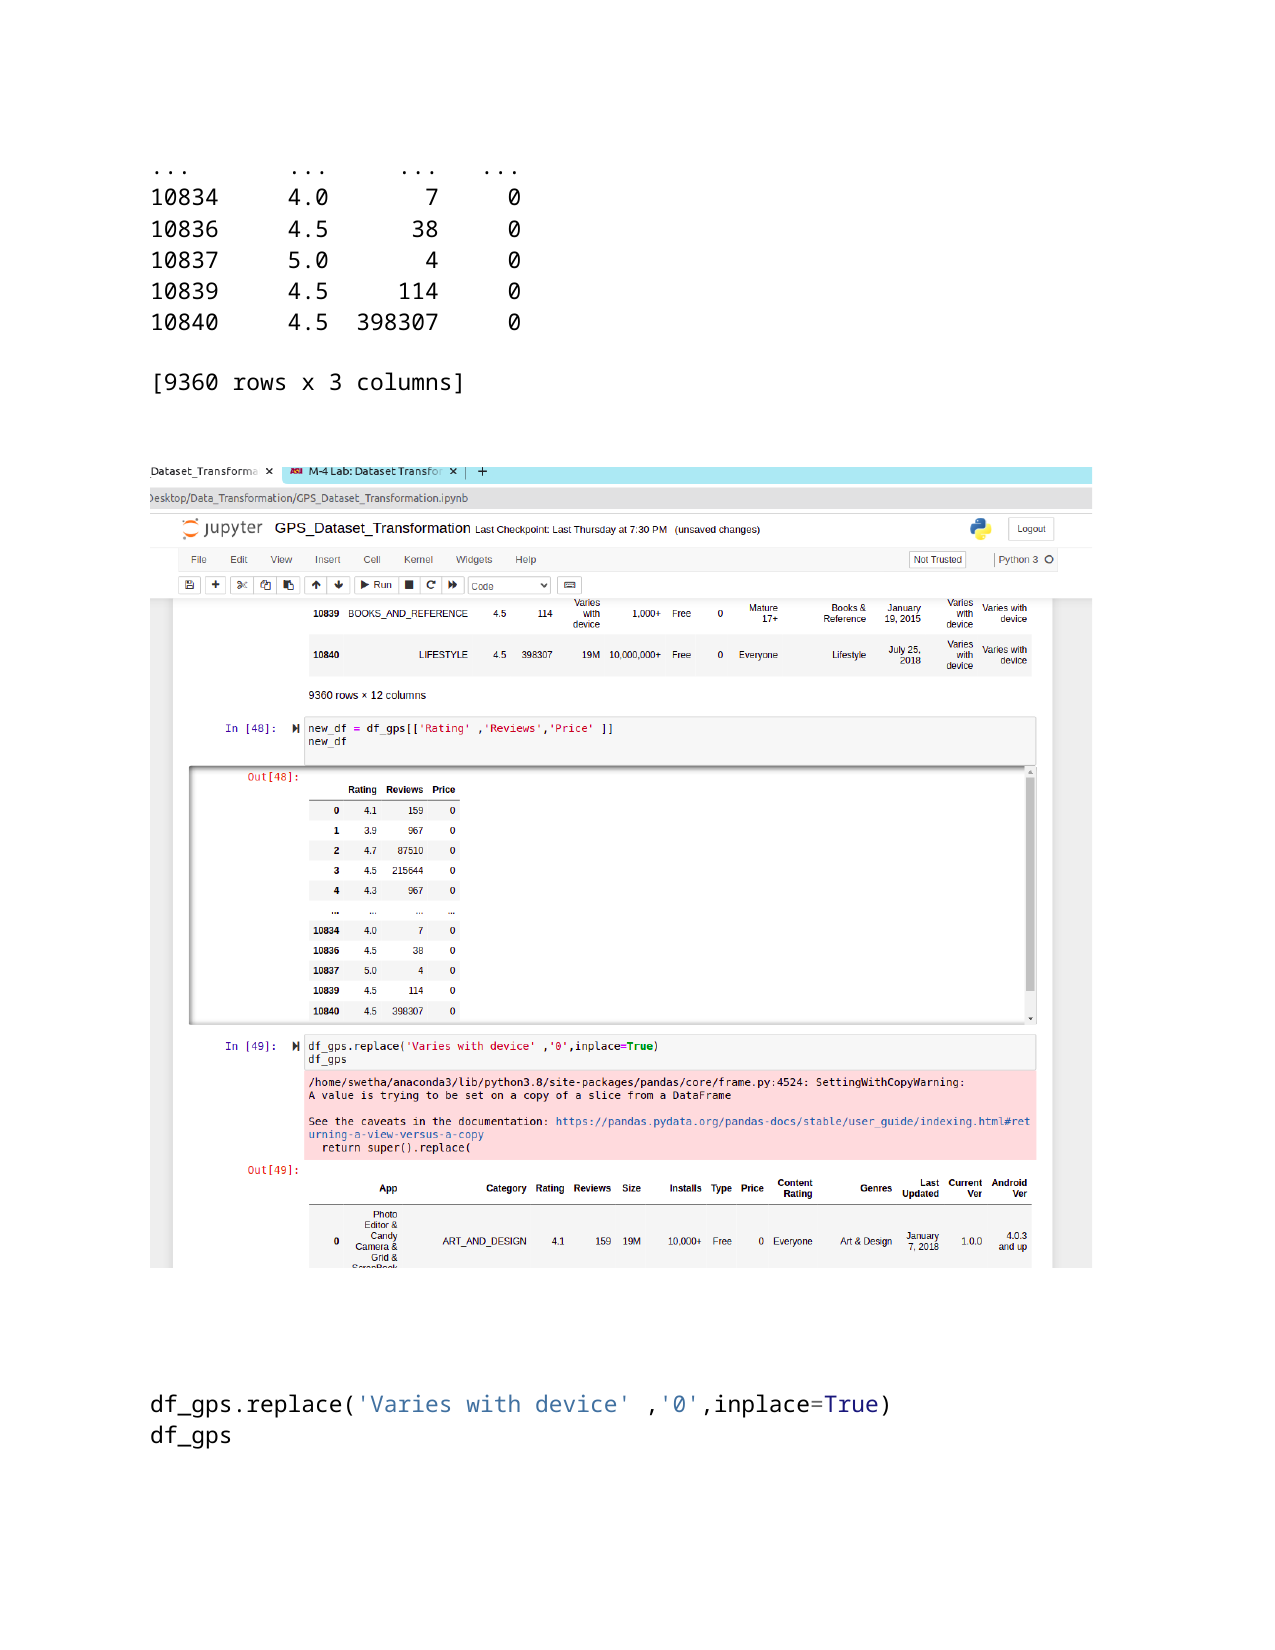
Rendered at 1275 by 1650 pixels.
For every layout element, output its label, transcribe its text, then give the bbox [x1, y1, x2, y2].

picture [150, 467, 1093, 1268]
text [150, 150, 1125, 397]
text df_gps.replace('Varies with device' ,'0',inplace=True) df_gps [150, 1388, 1125, 1451]
